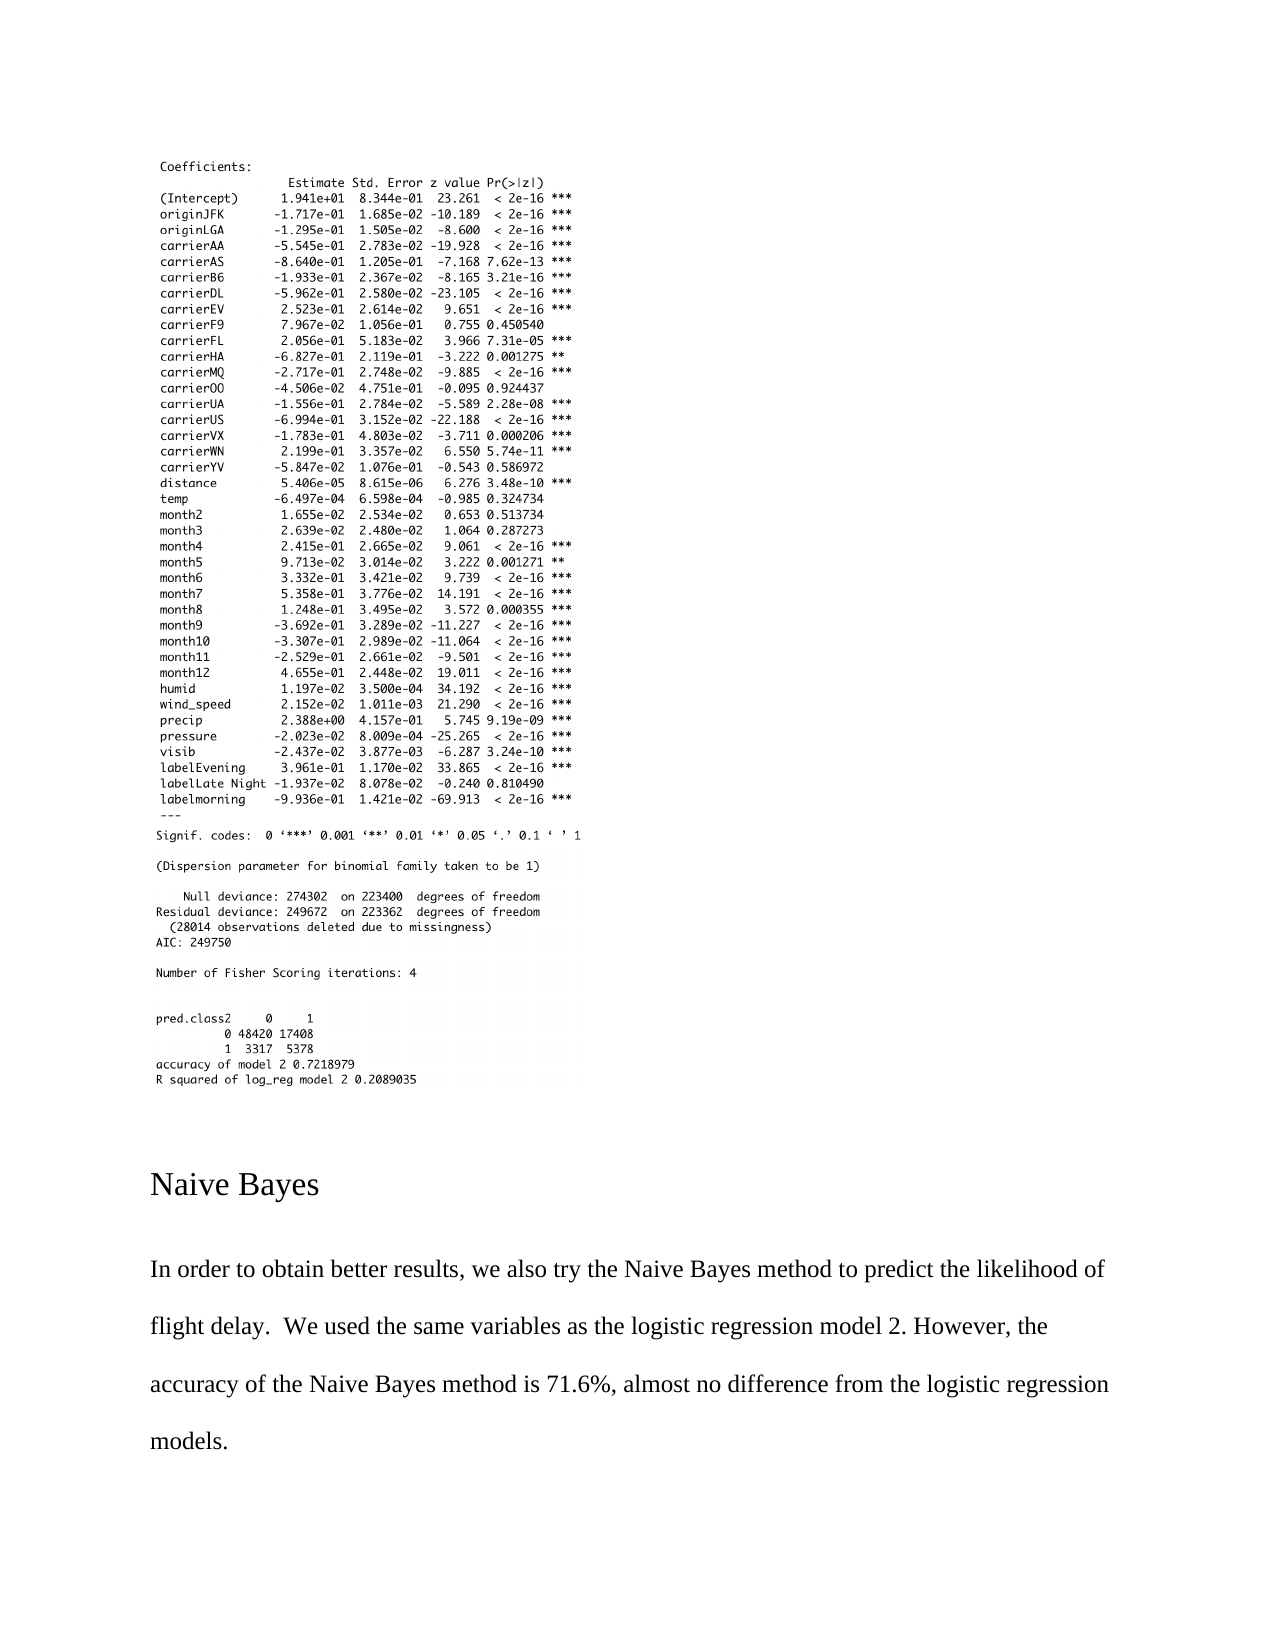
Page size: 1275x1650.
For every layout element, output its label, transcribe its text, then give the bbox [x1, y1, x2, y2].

picture [150, 150, 593, 825]
subtitle Naive Bayes [150, 1164, 1125, 1203]
text In order to obtain better results, we also try the Naive Bayes method to predict the likelihood of flight delay. We used the same variables as the logistic regression model 2. However, the accuracy of the Naive Bayes method is 71.6%, almost no difference from the logistic regression models. [150, 1254, 1125, 1455]
picture [150, 828, 587, 1093]
